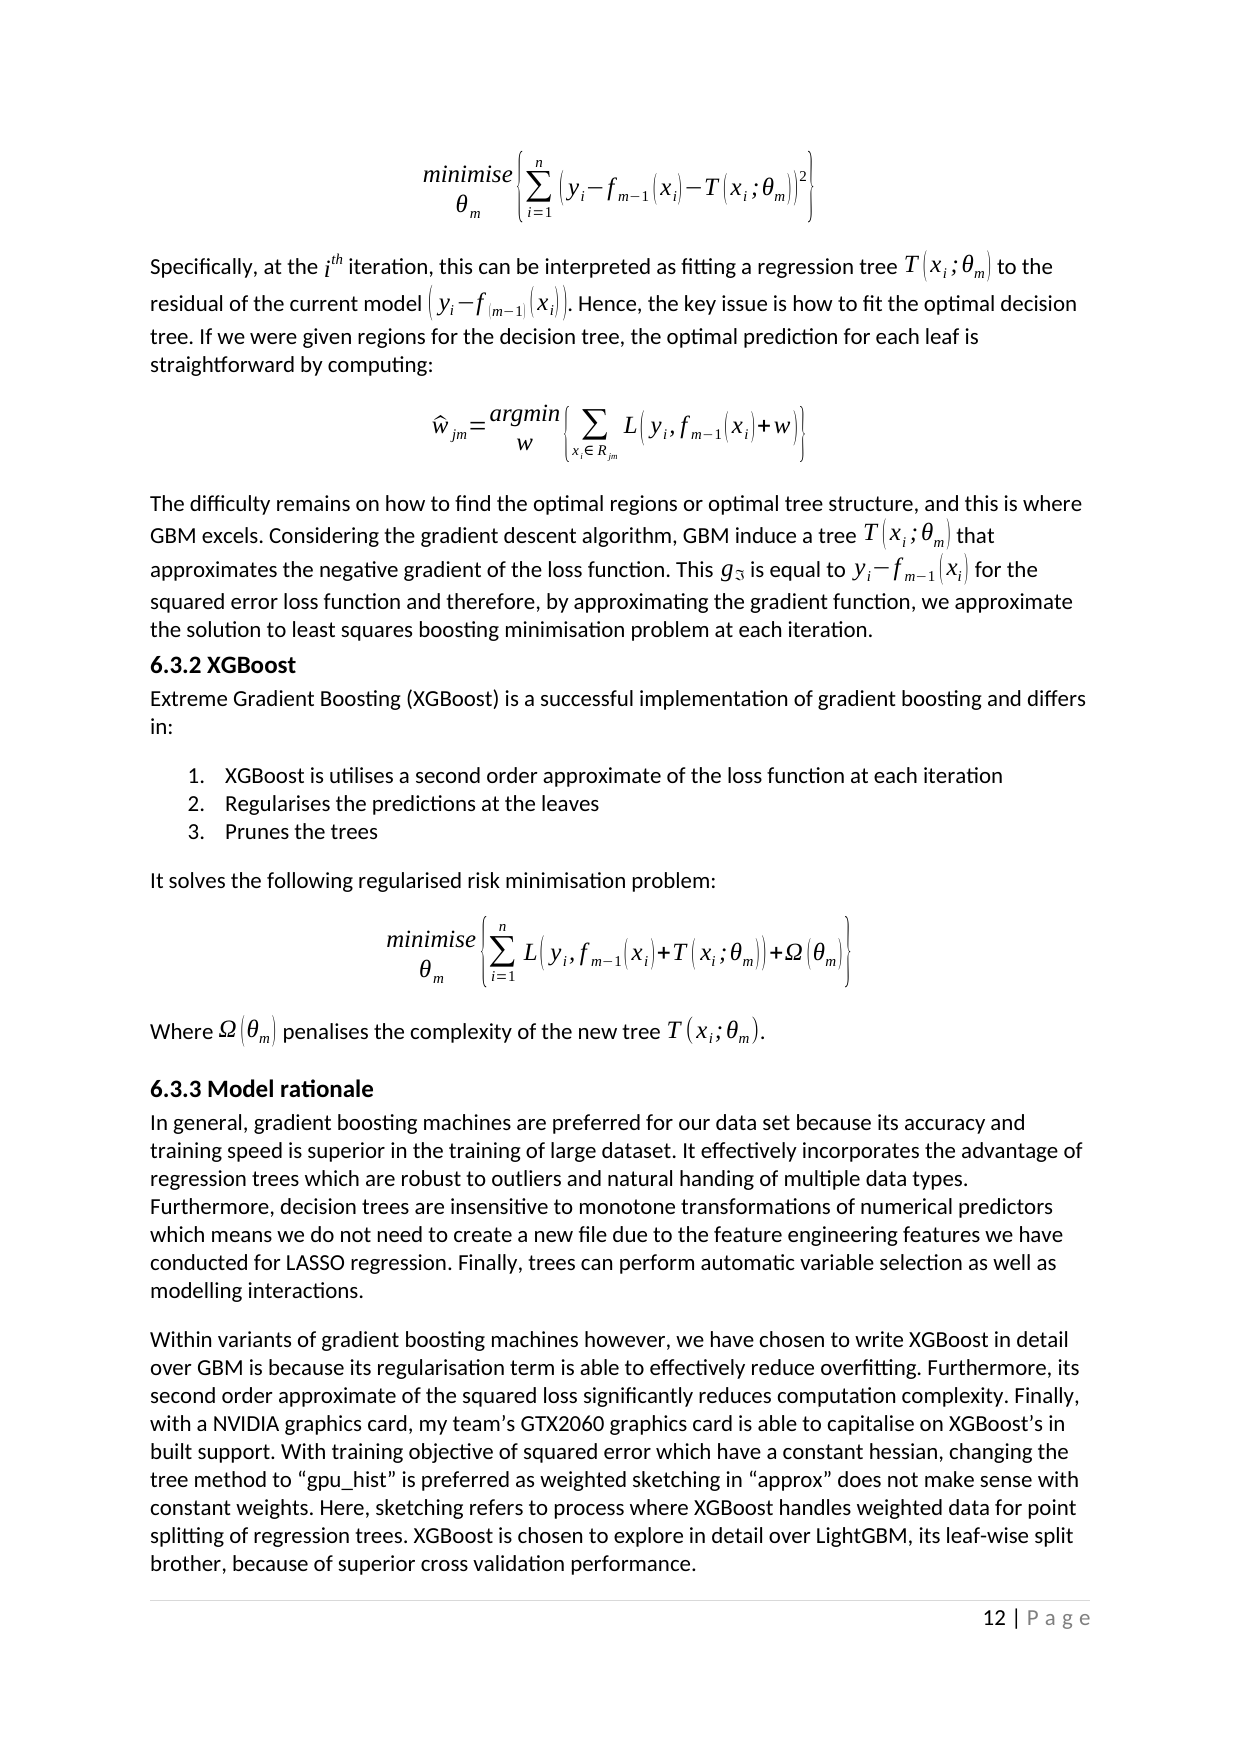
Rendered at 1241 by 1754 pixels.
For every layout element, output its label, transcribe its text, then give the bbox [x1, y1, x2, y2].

list Prunes the trees [187, 817, 1090, 845]
text Specifically, at the iteration, this can be interpreted as fitting a regression tree to the residual of the current model . Hence, the key issue is how to fit the optimal decision tree. If we were given regions for the decision tree, the optimal prediction for each leaf is straightforward by computing: [150, 249, 1090, 378]
text Extreme Gradient Boosting (XGBoost) is a successful implementation of gradient boosting and differs in: [150, 684, 1090, 740]
text Within variants of gradient boosting machines however, we have chosen to write XGBoost in detail over GBM is because its regularisation term is able to effectively reduce overfitting. Furthermore, its second order approximate of the squared loss significantly reduces computation complexity. Finally, with a NVIDIA graphics card, my team’s GTX2060 graphics card is able to capitalise on XGBoost’s in built support. With training objective of squared error which have a constant hessian, changing the tree method to “gpu_hist” is preferred as weighted sketching in “approx” does not make sense with constant weights. Here, sketching refers to process where XGBoost handles weighted data for point splitting of regression trees. XGBoost is chosen to explore in detail over LightGBM, its leaf-wise split brother, because of superior cross validation performance. [150, 1325, 1090, 1578]
list XGBoost is utilises a second order approximate of the loss function at each iteration [187, 761, 1090, 789]
subtitle 6.3.3 Model rationale [150, 1073, 1090, 1104]
text In general, gradient boosting machines are preferred for our data set because its accuracy and training speed is superior in the training of large dataset. It effectively incorporates the advantage of regression trees which are robust to outliers and natural handing of multiple data types. Furthermore, decision trees are insensitive to monotone transformations of numerical predictors which means we do not need to create a new file due to the feature engineering features we have conducted for LASSO regression. Finally, trees can perform automatic variable selection as well as modelling interactions. [150, 1108, 1090, 1304]
text Where penalises the complexity of the new tree . [150, 1014, 1090, 1048]
subtitle 6.3.2 XGBoost [150, 649, 1090, 679]
text The difficulty remains on how to find the optimal regions or optimal tree structure, and this is where GBM excels. Considering the gradient descent algorithm, GBM induce a tree that approximates the negative gradient of the loss function. This is equal to for the squared error loss function and therefore, by approximating the gradient function, we approximate the solution to least squares boosting minimisation problem at each iteration. [150, 489, 1090, 643]
list Regularises the predictions at the leaves [187, 789, 1090, 817]
text It solves the following regularised risk minimisation problem: [150, 866, 1090, 894]
